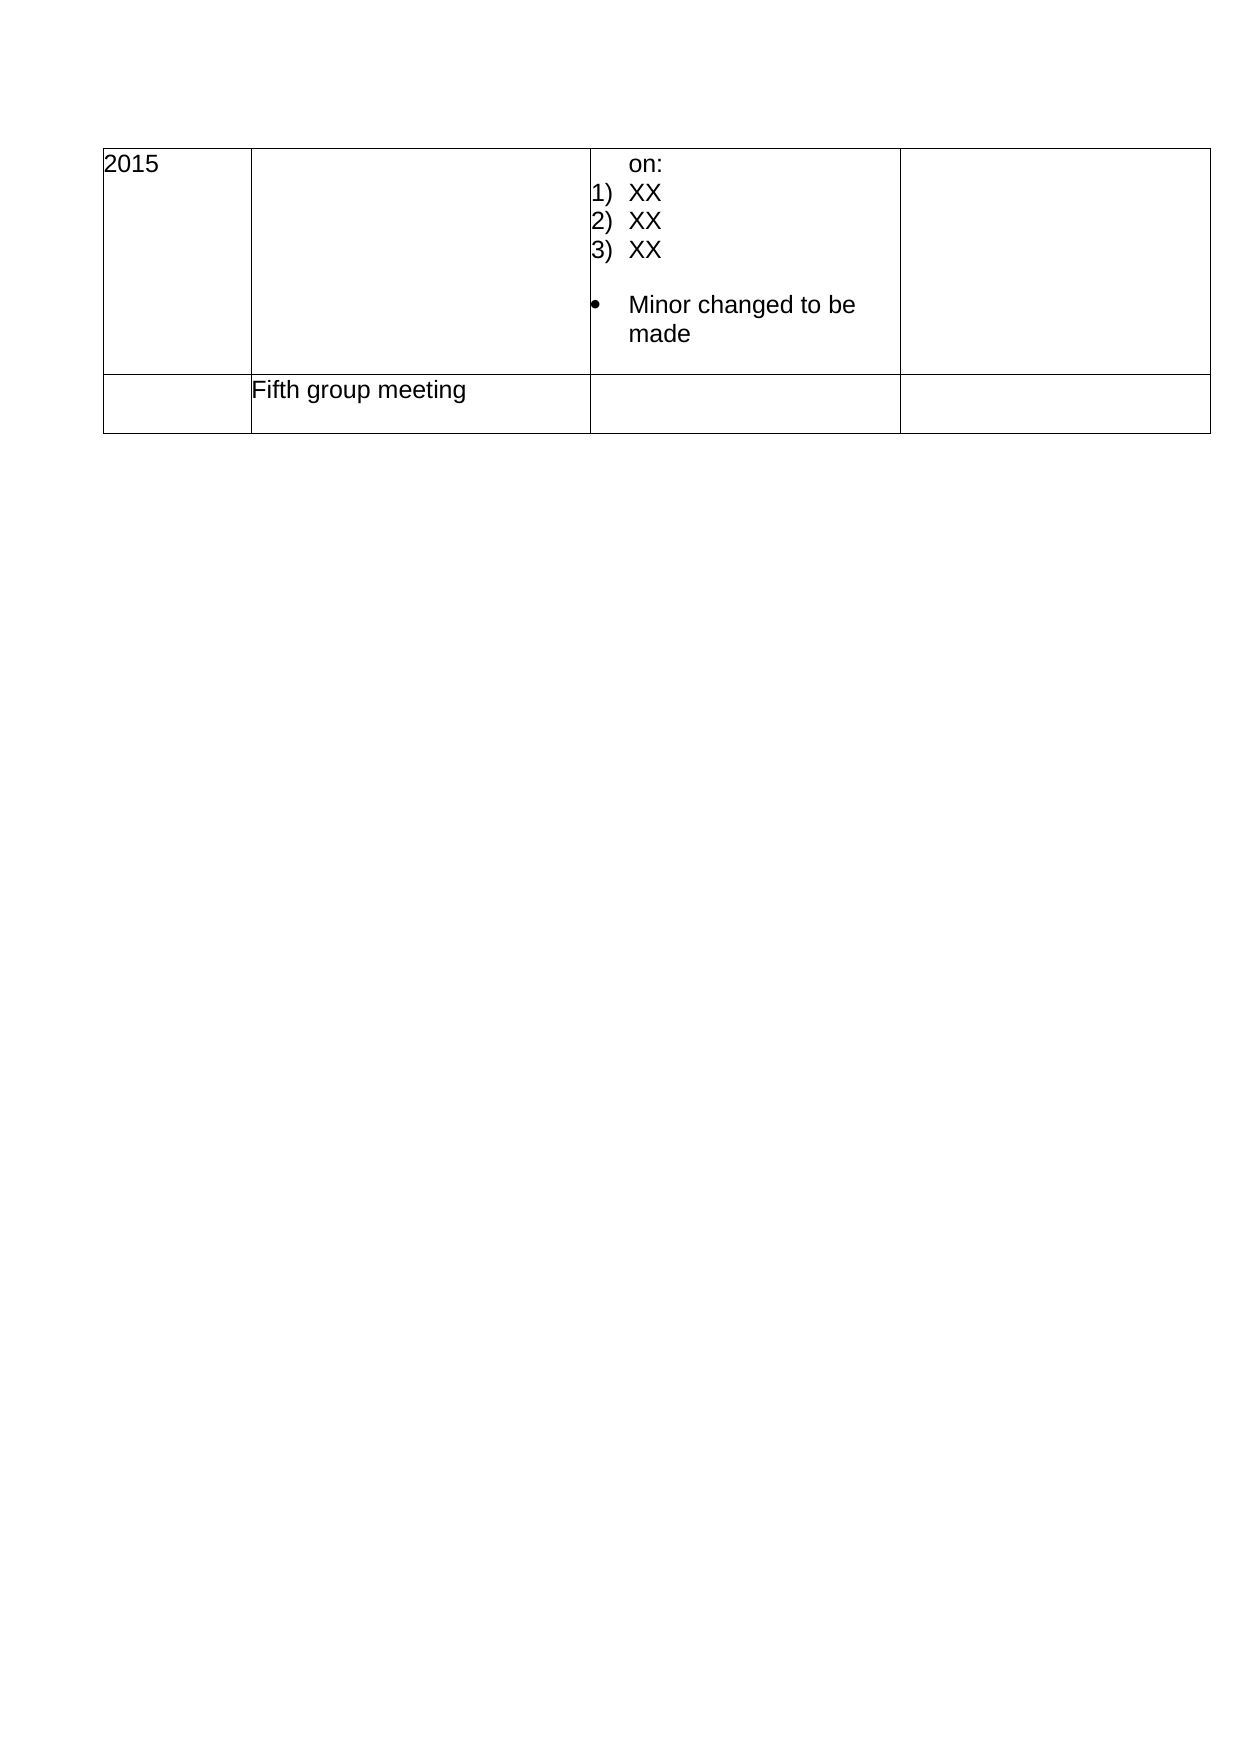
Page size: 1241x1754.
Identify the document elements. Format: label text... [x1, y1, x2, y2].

table_cell [901, 375, 1210, 433]
table_cell [104, 375, 251, 433]
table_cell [591, 149, 900, 374]
table_cell Fifth group meeting [252, 375, 590, 433]
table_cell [104, 149, 251, 374]
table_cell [252, 149, 590, 374]
table_cell [901, 149, 1210, 374]
table_cell [591, 375, 900, 433]
